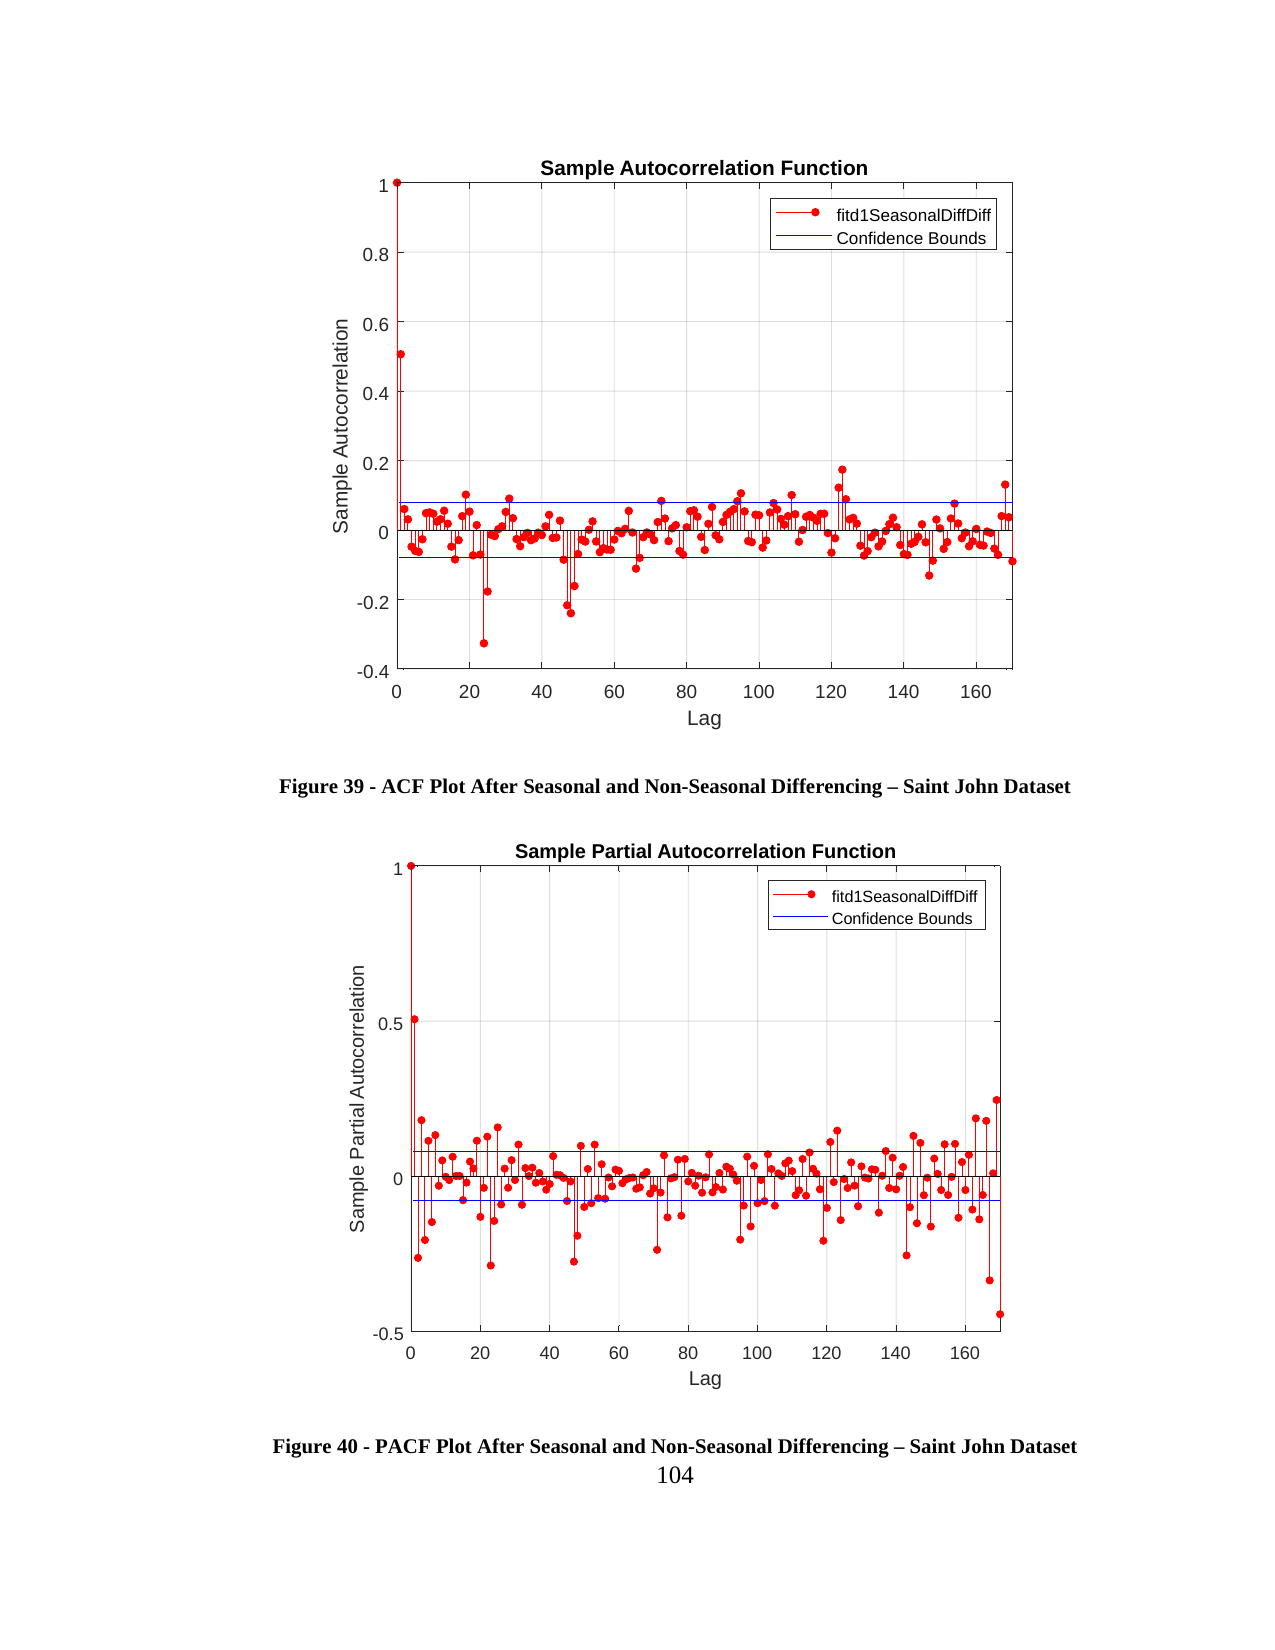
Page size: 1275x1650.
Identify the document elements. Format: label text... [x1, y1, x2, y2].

text Figure - ACF Plot After Seasonal and Non-Seasonal Differencing – Saint John Dataset [225, 774, 1125, 798]
text Figure - PACF Plot After Seasonal and Non-Seasonal Differencing – Saint John Dataset [225, 1434, 1125, 1458]
